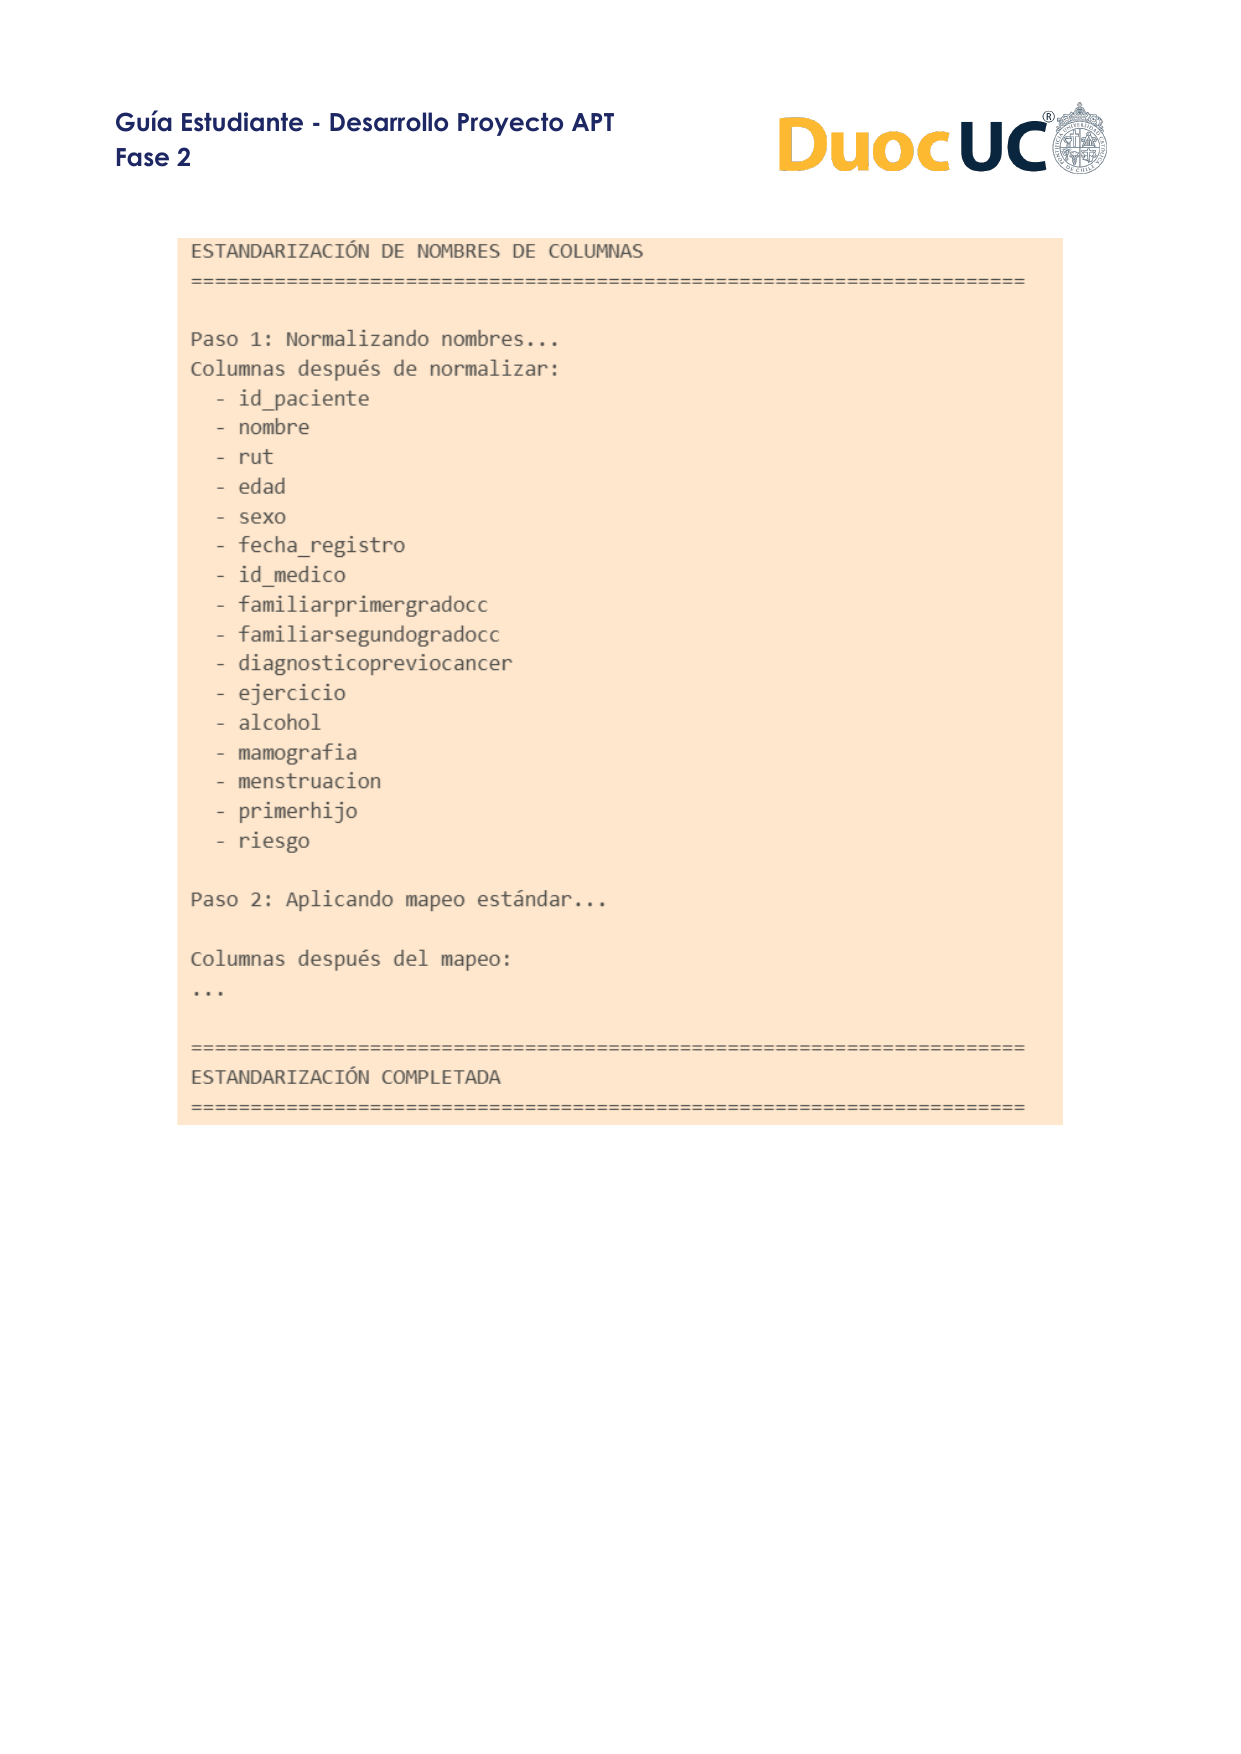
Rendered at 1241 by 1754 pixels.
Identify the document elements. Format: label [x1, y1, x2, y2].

picture [779, 102, 1107, 174]
picture [177, 238, 1063, 1125]
